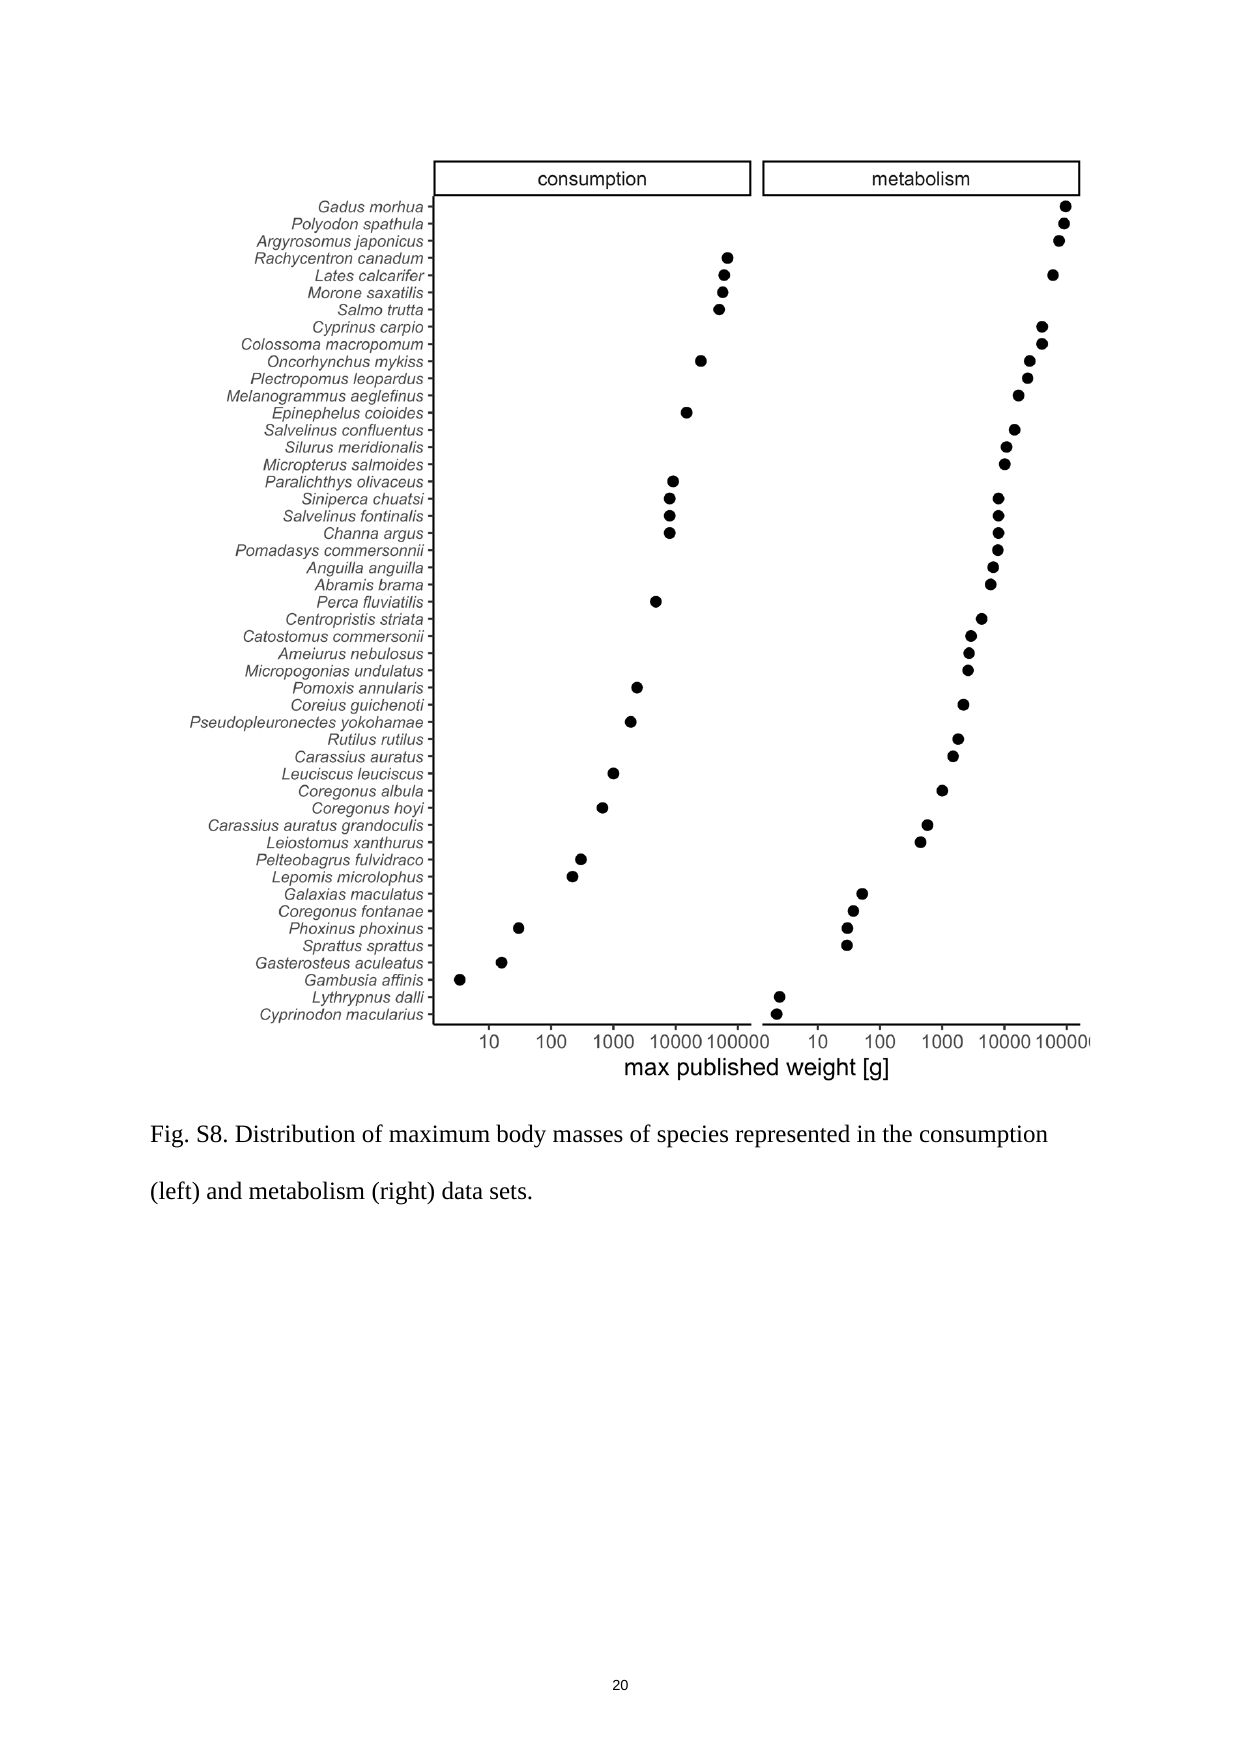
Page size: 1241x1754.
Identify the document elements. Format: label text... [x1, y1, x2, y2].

picture [150, 150, 1091, 1091]
text Fig. S8. Distribution of maximum body masses of species represented in the consumption (left) and metabolism (right) data sets. [150, 1119, 1090, 1205]
